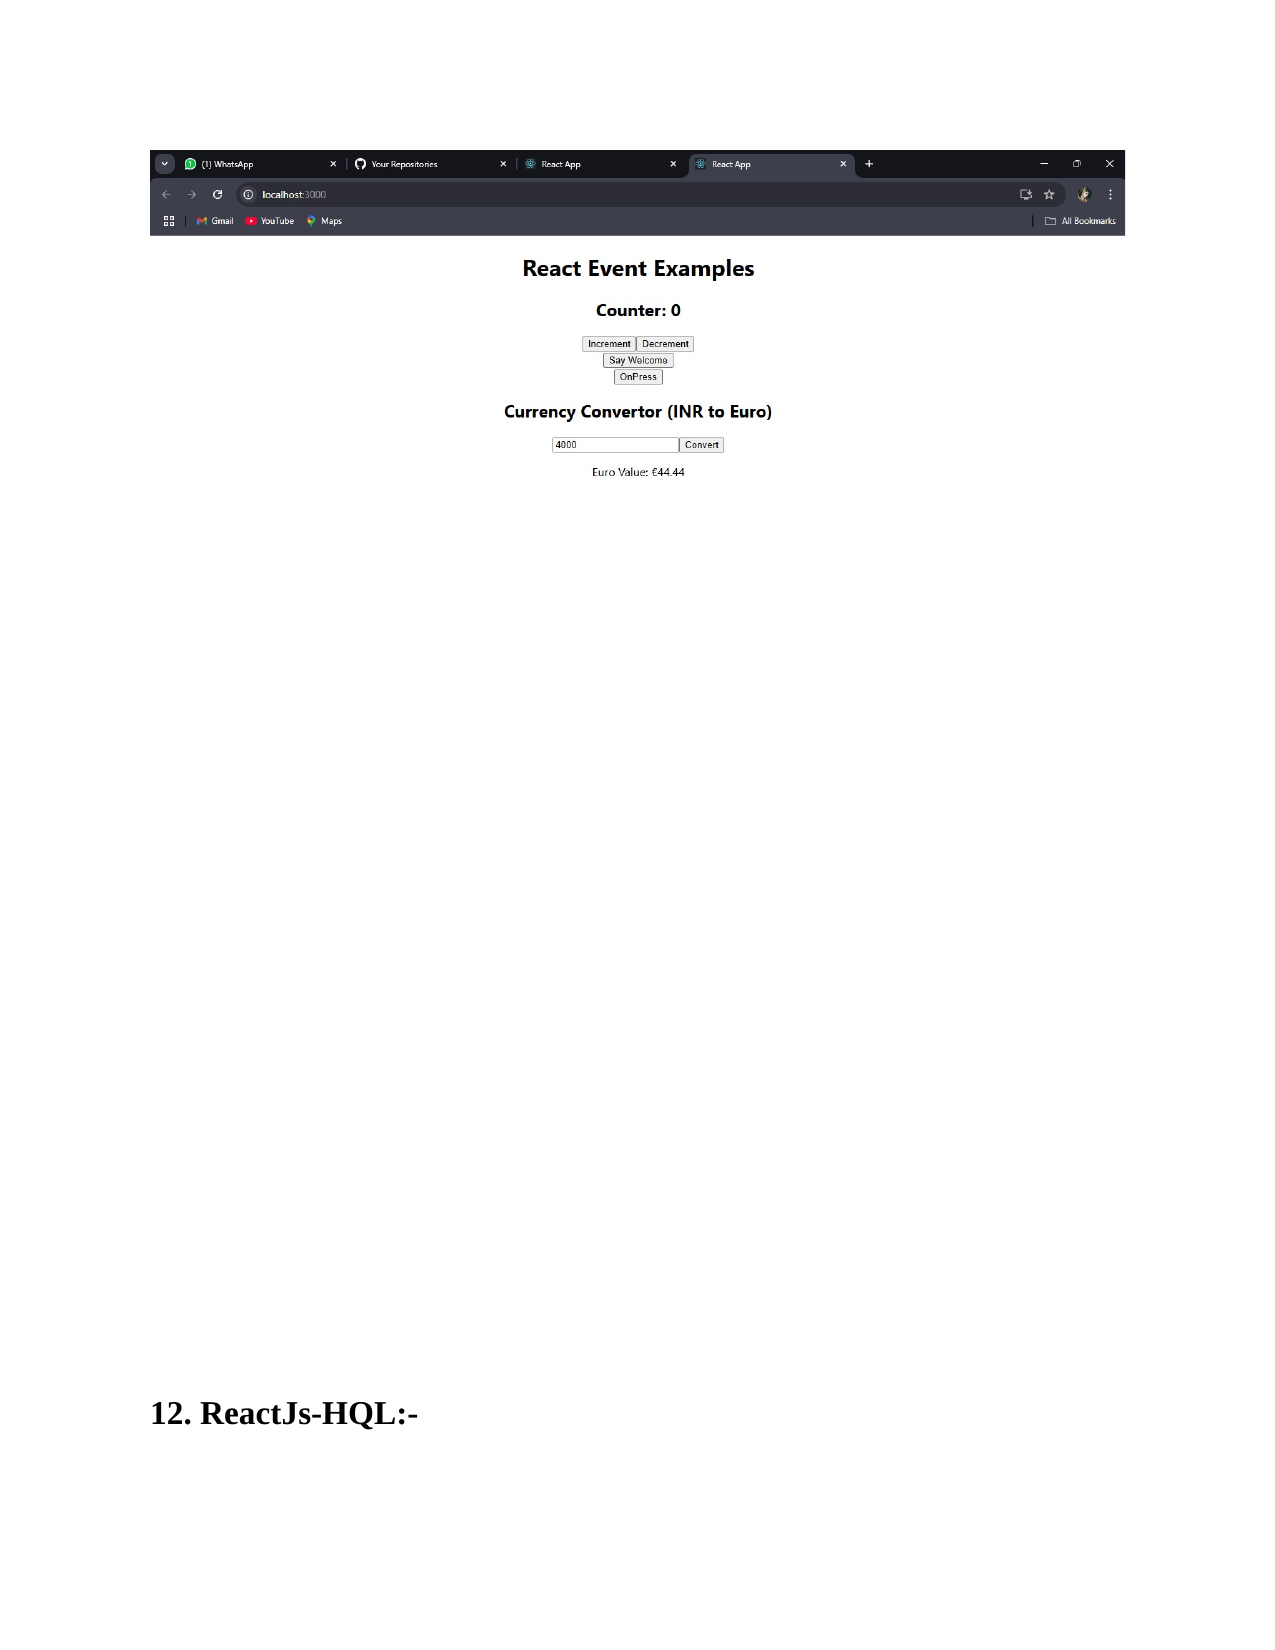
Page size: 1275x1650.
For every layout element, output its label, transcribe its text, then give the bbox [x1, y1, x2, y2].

text 12. ReactJs-HQL:- [150, 1393, 1125, 1431]
picture [150, 150, 1125, 665]
